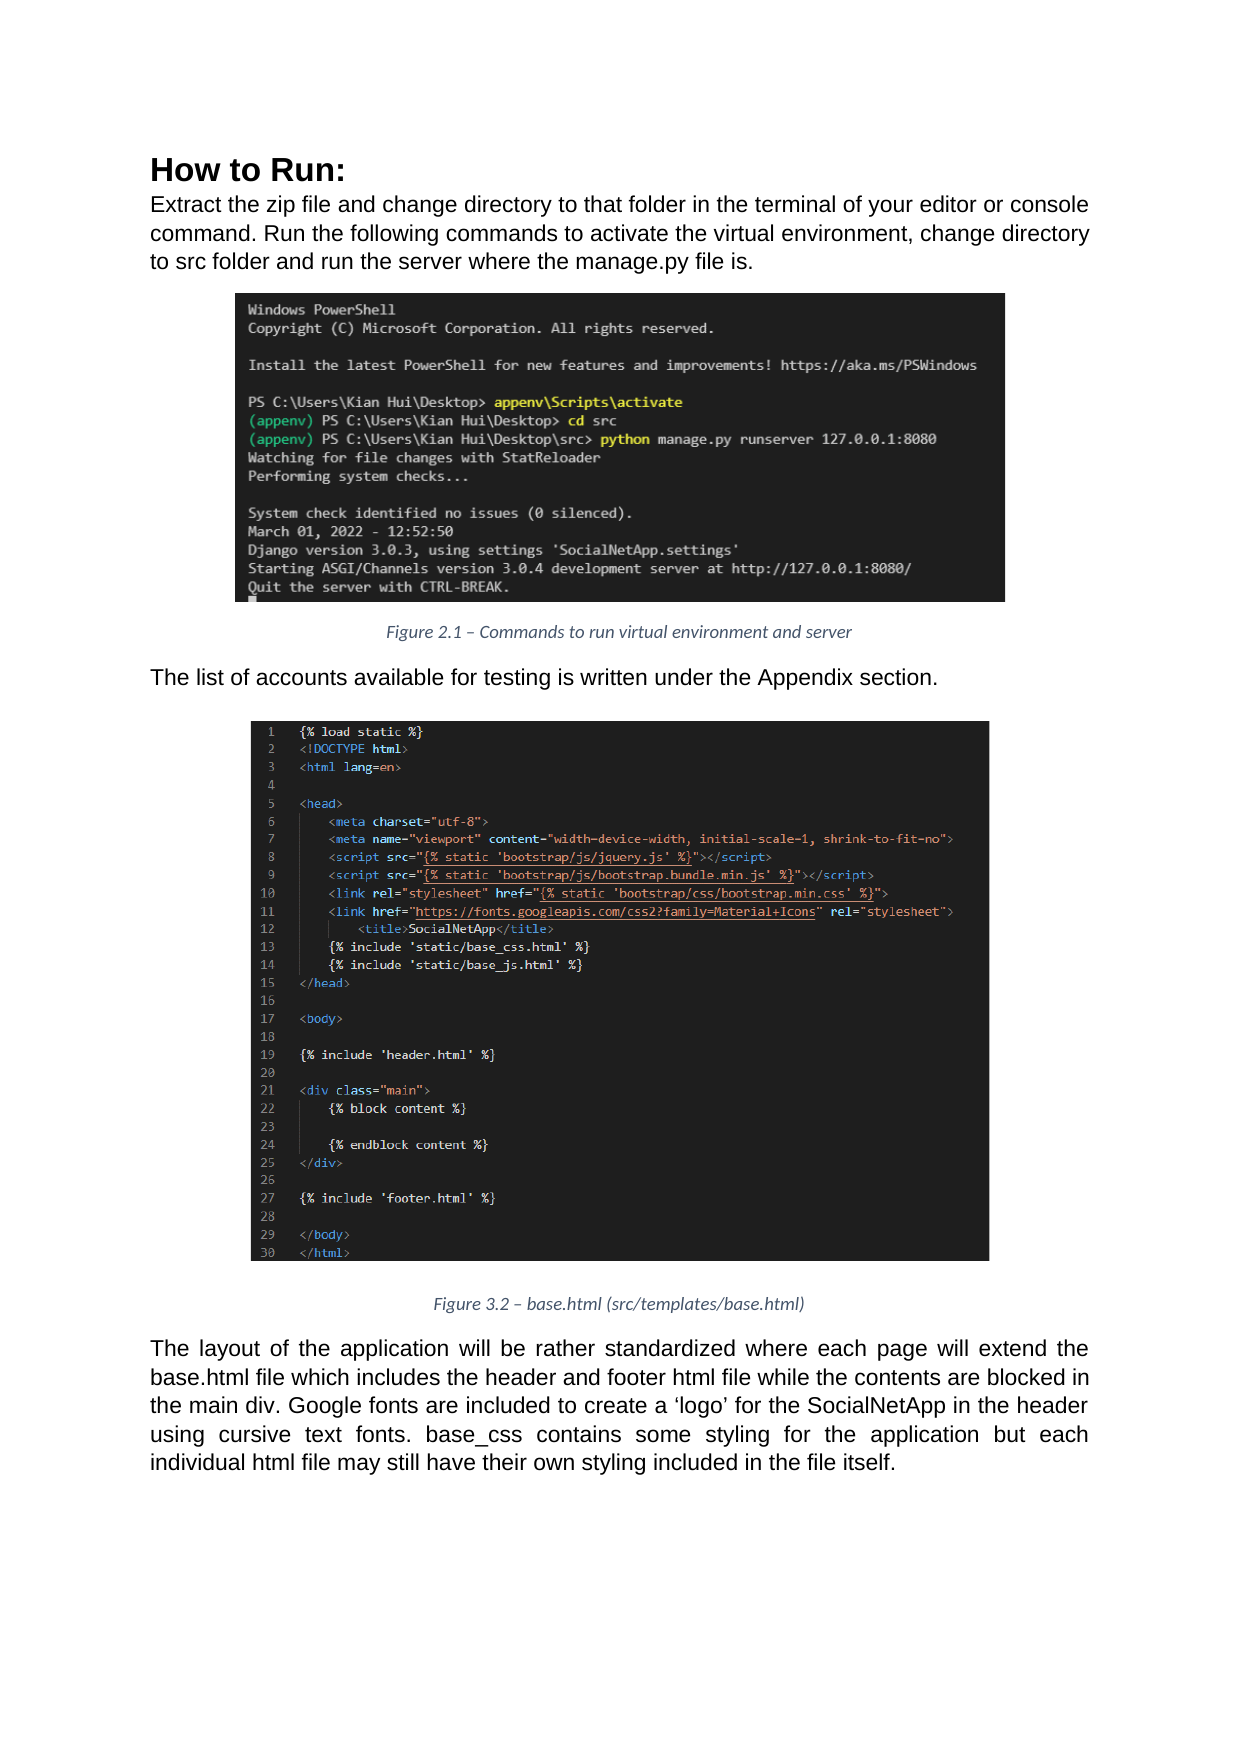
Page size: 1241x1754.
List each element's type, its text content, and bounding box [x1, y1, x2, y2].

picture [235, 293, 1005, 602]
picture [250, 721, 990, 1261]
subtitle How to Run: [150, 150, 1090, 188]
text The list of accounts available for testing is written under the Appendix section. [150, 664, 1090, 690]
text The layout of the application will be rather standardized where each page will extend the base.html file which includes the header and footer html file while the contents are blocked in the main div. Google fonts are included to create a ‘logo’ for the SocialNetApp in the header using cursive text fonts. base_css contains some styling for the application but each individual html file may still have their own styling included in the file itself. [150, 1335, 1090, 1476]
text Extract the zip file and change directory to that folder in the terminal of your editor or console command. Run the following commands to activate the virtual environment, change directory to src folder and run the server where the manage.py file is. [150, 191, 1090, 275]
